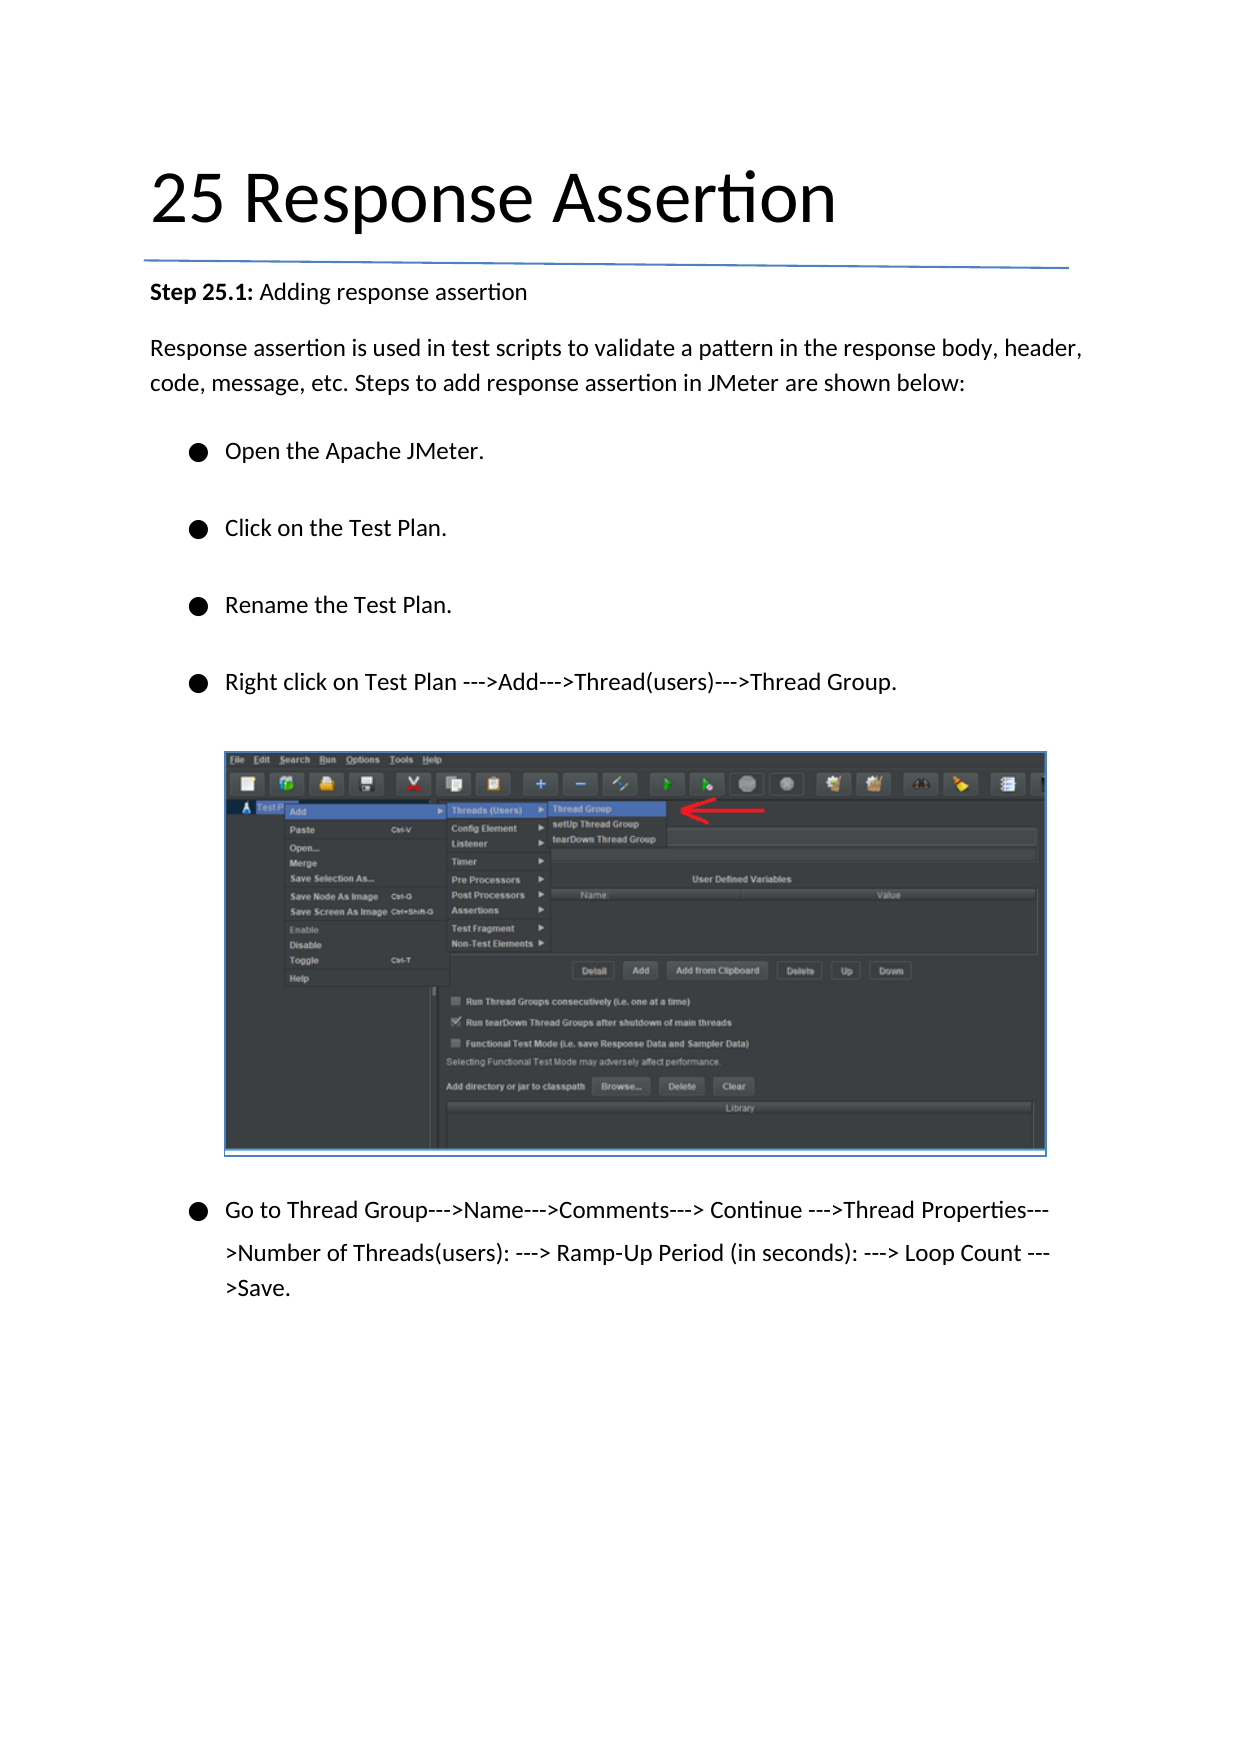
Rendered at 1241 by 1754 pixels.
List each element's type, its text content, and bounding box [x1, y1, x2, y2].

text 25 Response Assertion [150, 150, 1090, 242]
list Rename the Test Plan. [187, 576, 1090, 628]
list Open the Apache JMeter. [187, 423, 1090, 474]
list Go to Thread Group--->Name--->Comments---> Continue --->Thread Properties--->Number of Threads(users): ---> Ramp-Up Period (in seconds): ---> Loop Count --->Save. [187, 1182, 1090, 1303]
picture [225, 753, 1045, 1155]
list Click on the Test Plan. [187, 499, 1090, 551]
list Right click on Test Plan --->Add--->Thread(users)--->Thread Group. [187, 653, 1090, 704]
text Step 25.1: Adding response assertion [150, 276, 1090, 307]
text Response assertion is used in test scripts to validate a pattern in the response body, header, code, message, etc. Steps to add response assertion in JMeter are shown below: [150, 332, 1090, 397]
